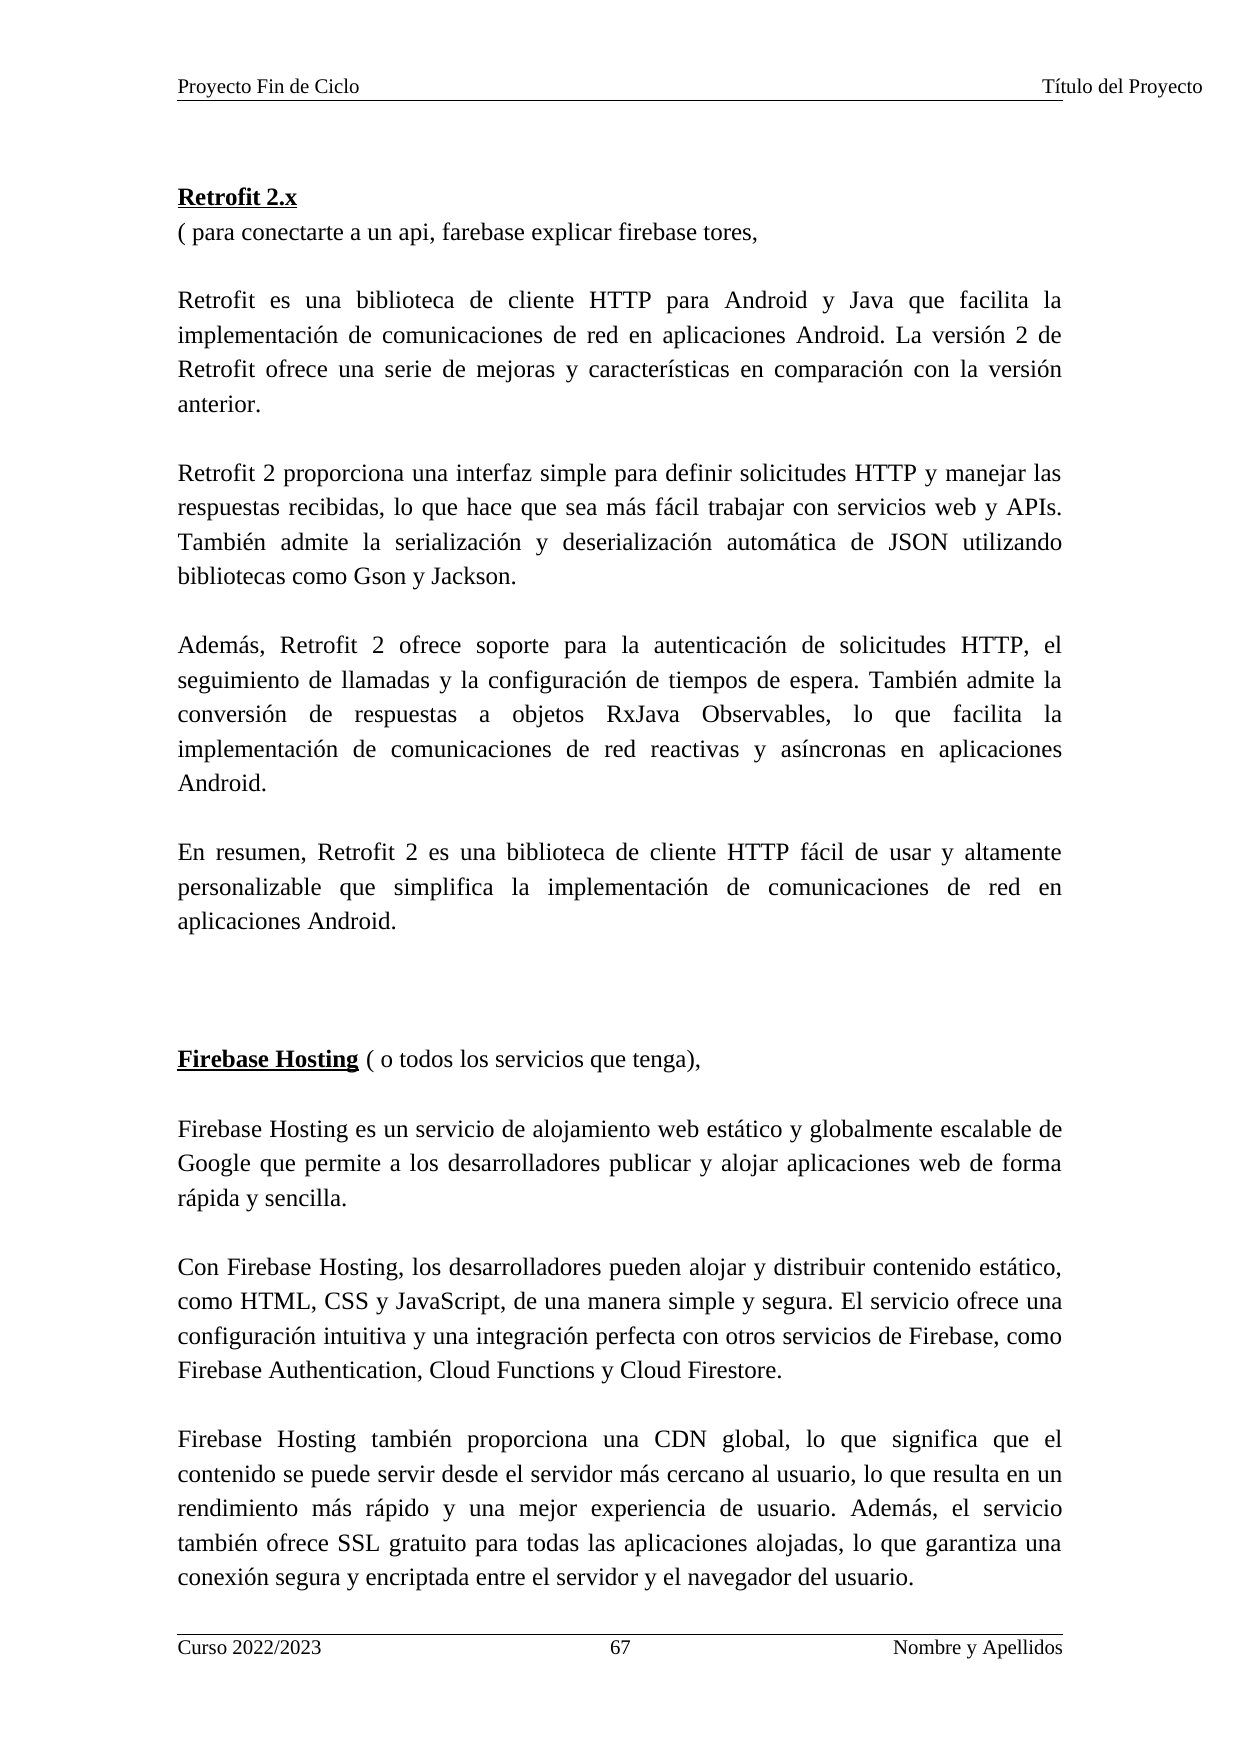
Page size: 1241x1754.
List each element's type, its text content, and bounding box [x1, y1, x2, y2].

text Además, Retrofit 2 ofrece soporte para la autenticación de solicitudes HTTP, el seguimiento de llamadas y la configuración de tiempos de espera. También admite la conversión de respuestas a objetos RxJava Observables, lo que facilita la implementación de comunicaciones de red reactivas y asíncronas en aplicaciones Android. [177, 630, 1063, 797]
text Retrofit es una biblioteca de cliente HTTP para Android y Java que facilita la implementación de comunicaciones de red en aplicaciones Android. La versión 2 de Retrofit ofrece una serie de mejoras y características en comparación con la versión anterior. [177, 286, 1063, 418]
text Retrofit 2.x [177, 182, 1063, 211]
text Con Firebase Hosting, los desarrolladores pueden alojar y distribuir contenido estático, como HTML, CSS y JavaScript, de una manera simple y segura. El servicio ofrece una configuración intuitiva y una integración perfecta con otros servicios de Firebase, como Firebase Authentication, Cloud Functions y Cloud Firestore. [177, 1252, 1063, 1384]
text Retrofit 2 proporciona una interfaz simple para definir solicitudes HTTP y manejar las respuestas recibidas, lo que hace que sea más fácil trabajar con servicios web y APIs. También admite la serialización y deserialización automática de JSON utilizando bibliotecas como Gson y Jackson. [177, 458, 1063, 590]
text Firebase Hosting también proporciona una CDN global, lo que significa que el contenido se puede servir desde el servidor más cercano al usuario, lo que resulta en un rendimiento más rápido y una mejor experiencia de usuario. Además, el servicio también ofrece SSL gratuito para todas las aplicaciones alojadas, lo que garantiza una conexión segura y encriptada entre el servidor y el navegador del usuario. [177, 1424, 1063, 1591]
text Firebase Hosting ( o todos los servicios que tenga), [358, 1044, 1063, 1073]
text En resumen, Retrofit 2 es una biblioteca de cliente HTTP fácil de usar y altamente personalizable que simplifica la implementación de comunicaciones de red en aplicaciones Android. [177, 837, 1063, 935]
text ( para conectarte a un api, farebase explicar firebase tores, [177, 217, 1063, 245]
text Firebase Hosting es un servicio de alojamiento web estático y globalmente escalable de Google que permite a los desarrolladores publicar y alojar aplicaciones web de forma rápida y sencilla. [177, 1114, 1063, 1212]
